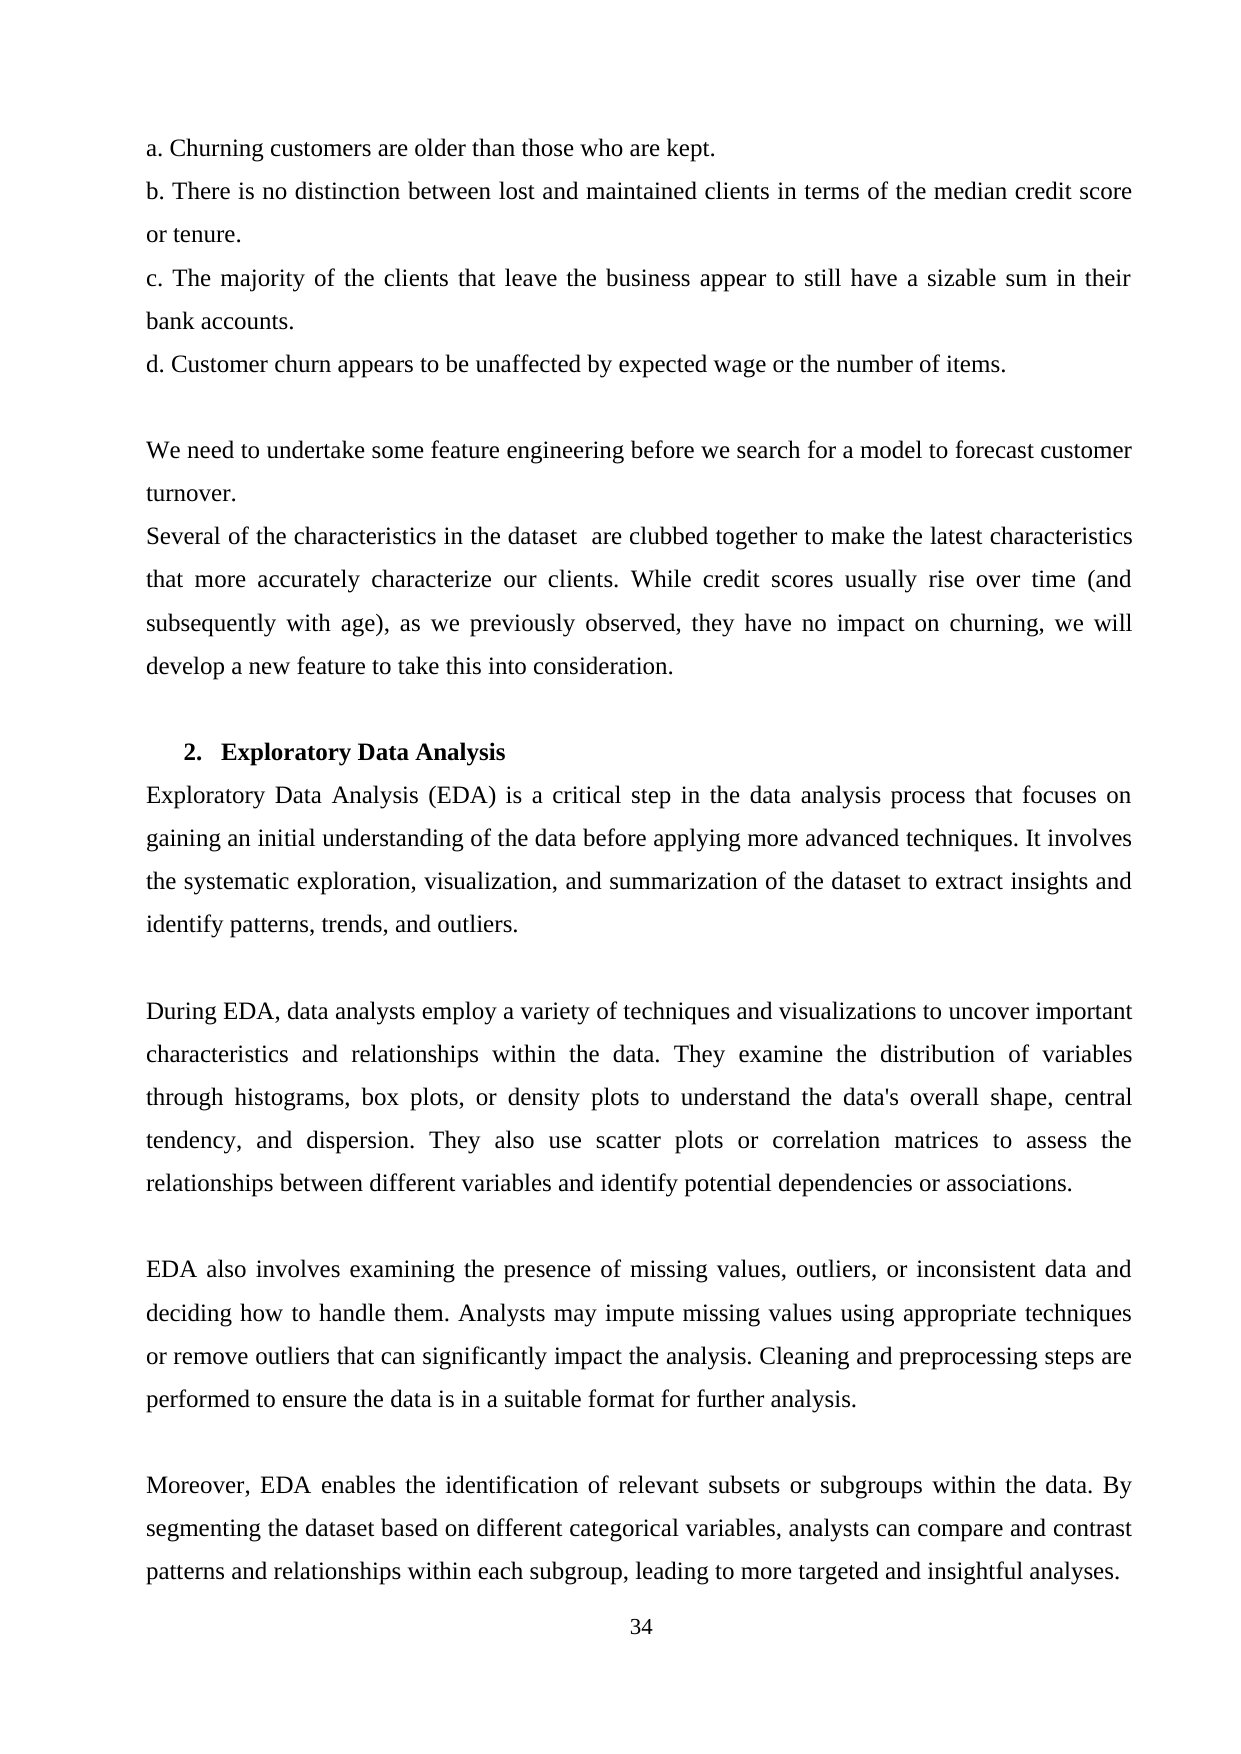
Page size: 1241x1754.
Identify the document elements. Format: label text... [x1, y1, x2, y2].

list Exploratory Data Analysis [183, 737, 1133, 766]
text During EDA, data analysts employ a variety of techniques and visualizations to uncover important characteristics and relationships within the data. They examine the distribution of variables through histograms, box plots, or density plots to understand the data's overall shape, central tendency, and dispersion. They also use scatter plots or correlation matrices to assess the relationships between different variables and identify potential dependencies or associations. [146, 996, 1133, 1197]
text EDA also involves examining the presence of missing values, outliers, or inconsistent data and deciding how to handle them. Analysts may impute missing values using appropriate techniques or remove outliers that can significantly impact the analysis. Cleaning and preprocessing steps are performed to ensure the data is in a suitable format for further analysis. [146, 1254, 1133, 1413]
text Moreover, EDA enables the identification of relevant subsets or subgroups within the data. By segmenting the dataset based on different categorical variables, analysts can compare and contrast patterns and relationships within each subgroup, leading to more targeted and insightful analyses. [146, 1470, 1133, 1585]
text Exploratory Data Analysis (EDA) is a critical step in the data analysis process that focuses on gaining an initial understanding of the data before applying more advanced techniques. It involves the systematic exploration, visualization, and summarization of the dataset to extract insights and identify patterns, trends, and outliers. [146, 780, 1133, 938]
text Several of the characteristics in the dataset are clubbed together to make the latest characteristics that more accurately characterize our clients. While credit scores usually rise over time (and subsequently with age), as we previously observed, they have no impact on churning, we will develop a new feature to take this into consideration. [146, 521, 1133, 679]
text c. The majority of the clients that leave the business appear to still have a sizable sum in their bank accounts. [146, 263, 1133, 334]
text We need to undertake some feature engineering before we search for a model to forecast customer turnover. [146, 435, 1133, 507]
text d. Customer churn appears to be unaffected by expected wage or the number of items. [146, 349, 1133, 378]
text a. Churning customers are older than those who are kept. [146, 133, 1133, 162]
text b. There is no distinction between lost and maintained clients in terms of the median credit score or tenure. [146, 176, 1133, 248]
